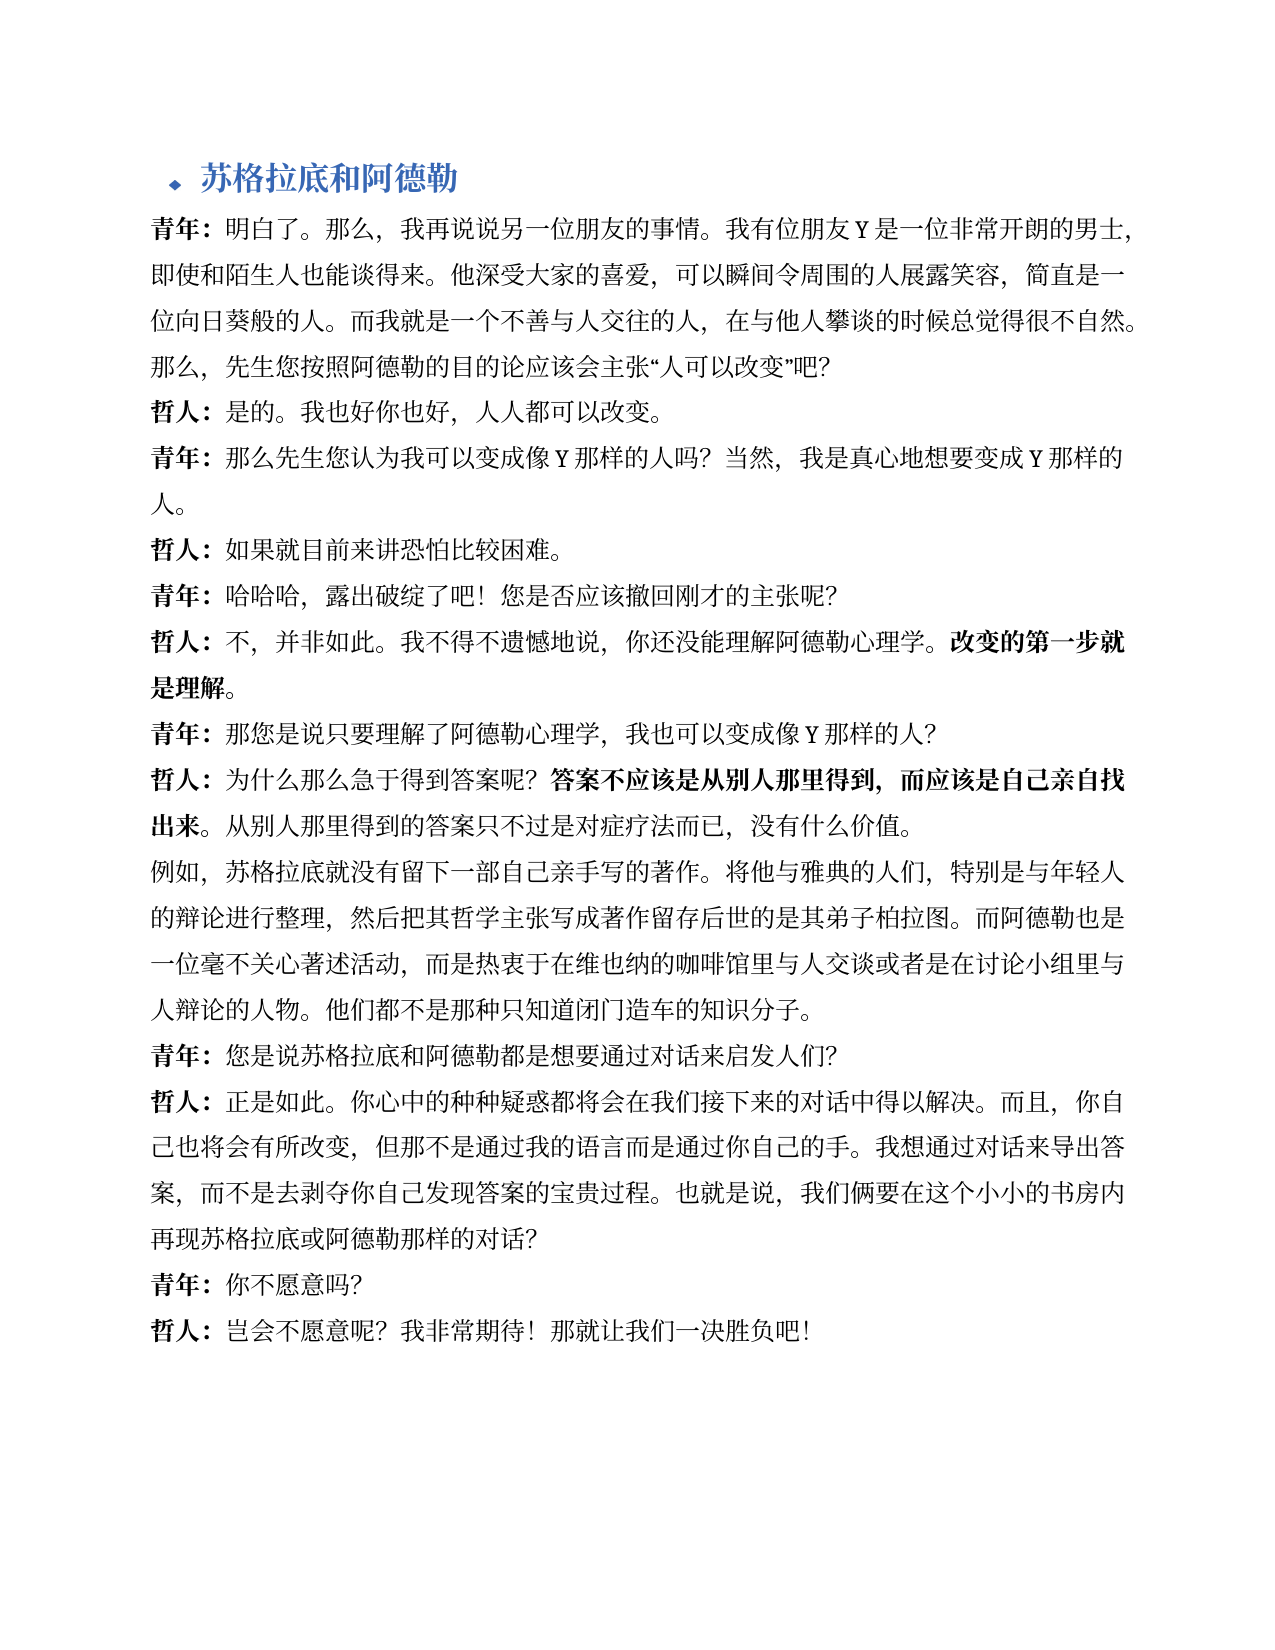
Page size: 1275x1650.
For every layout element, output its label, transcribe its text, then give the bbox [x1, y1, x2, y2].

picture [168, 180, 182, 191]
text 青年：你不愿意吗？ [150, 1255, 1125, 1301]
text 哲人：如果就目前来讲恐怕比较困难。 [150, 520, 1125, 566]
text 例如，苏格拉底就没有留下一部自己亲手写的著作。将他与雅典的人们，特别是与年轻人的辩论进行整理，然后把其哲学主张写成著作留存后世的是其弟子柏拉图。而阿德勒也是一位毫不关心著述活动，而是热衷于在维也纳的咖啡馆里与人交谈或者是在讨论小组里与人辩论的人物。他们都不是那种只知道闭门造车的知识分子。 [150, 842, 1125, 1025]
text 哲人：岂会不愿意呢？我非常期待！那就让我们一决胜负吧！ [150, 1301, 1125, 1347]
text 青年：您是说苏格拉底和阿德勒都是想要通过对话来启发人们？ [150, 1025, 1125, 1071]
text 哲人：为什么那么急于得到答案呢？答案不应该是从别人那里得到，而应该是自己亲自找出来。从别人那里得到的答案只不过是对症疗法而已，没有什么价值。 [150, 750, 1125, 842]
text 青年：明白了。那么，我再说说另一位朋友的事情。我有位朋友Y是一位非常开朗的男士，即使和陌生人也能谈得来。他深受大家的喜爱，可以瞬间令周围的人展露笑容，简直是一位向日葵般的人。而我就是一个不善与人交往的人，在与他人攀谈的时候总觉得很不自然。那么，先生您按照阿德勒的目的论应该会主张“人可以改变”吧？ [150, 198, 1125, 382]
text 哲人：正是如此。你心中的种种疑惑都将会在我们接下来的对话中得以解决。而且，你自己也将会有所改变，但那不是通过我的语言而是通过你自己的手。我想通过对话来导出答案，而不是去剥夺你自己发现答案的宝贵过程。也就是说，我们俩要在这个小小的书房内再现苏格拉底或阿德勒那样的对话？ [150, 1071, 1125, 1255]
text 哲人：是的。我也好你也好，人人都可以改变。 [150, 382, 1125, 428]
text 青年：那么先生您认为我可以变成像Y那样的人吗？当然，我是真心地想要变成Y那样的人。 [150, 428, 1125, 520]
text 哲人：不，并非如此。我不得不遗憾地说，你还没能理解阿德勒心理学。改变的第一步就是理解。 [150, 612, 1125, 704]
subtitle 苏格拉底和阿德勒 [150, 150, 1125, 198]
text 青年：哈哈哈，露出破绽了吧！您是否应该撤回刚才的主张呢？ [150, 566, 1125, 612]
text 青年：那您是说只要理解了阿德勒心理学，我也可以变成像Y那样的人？ [150, 704, 1125, 750]
